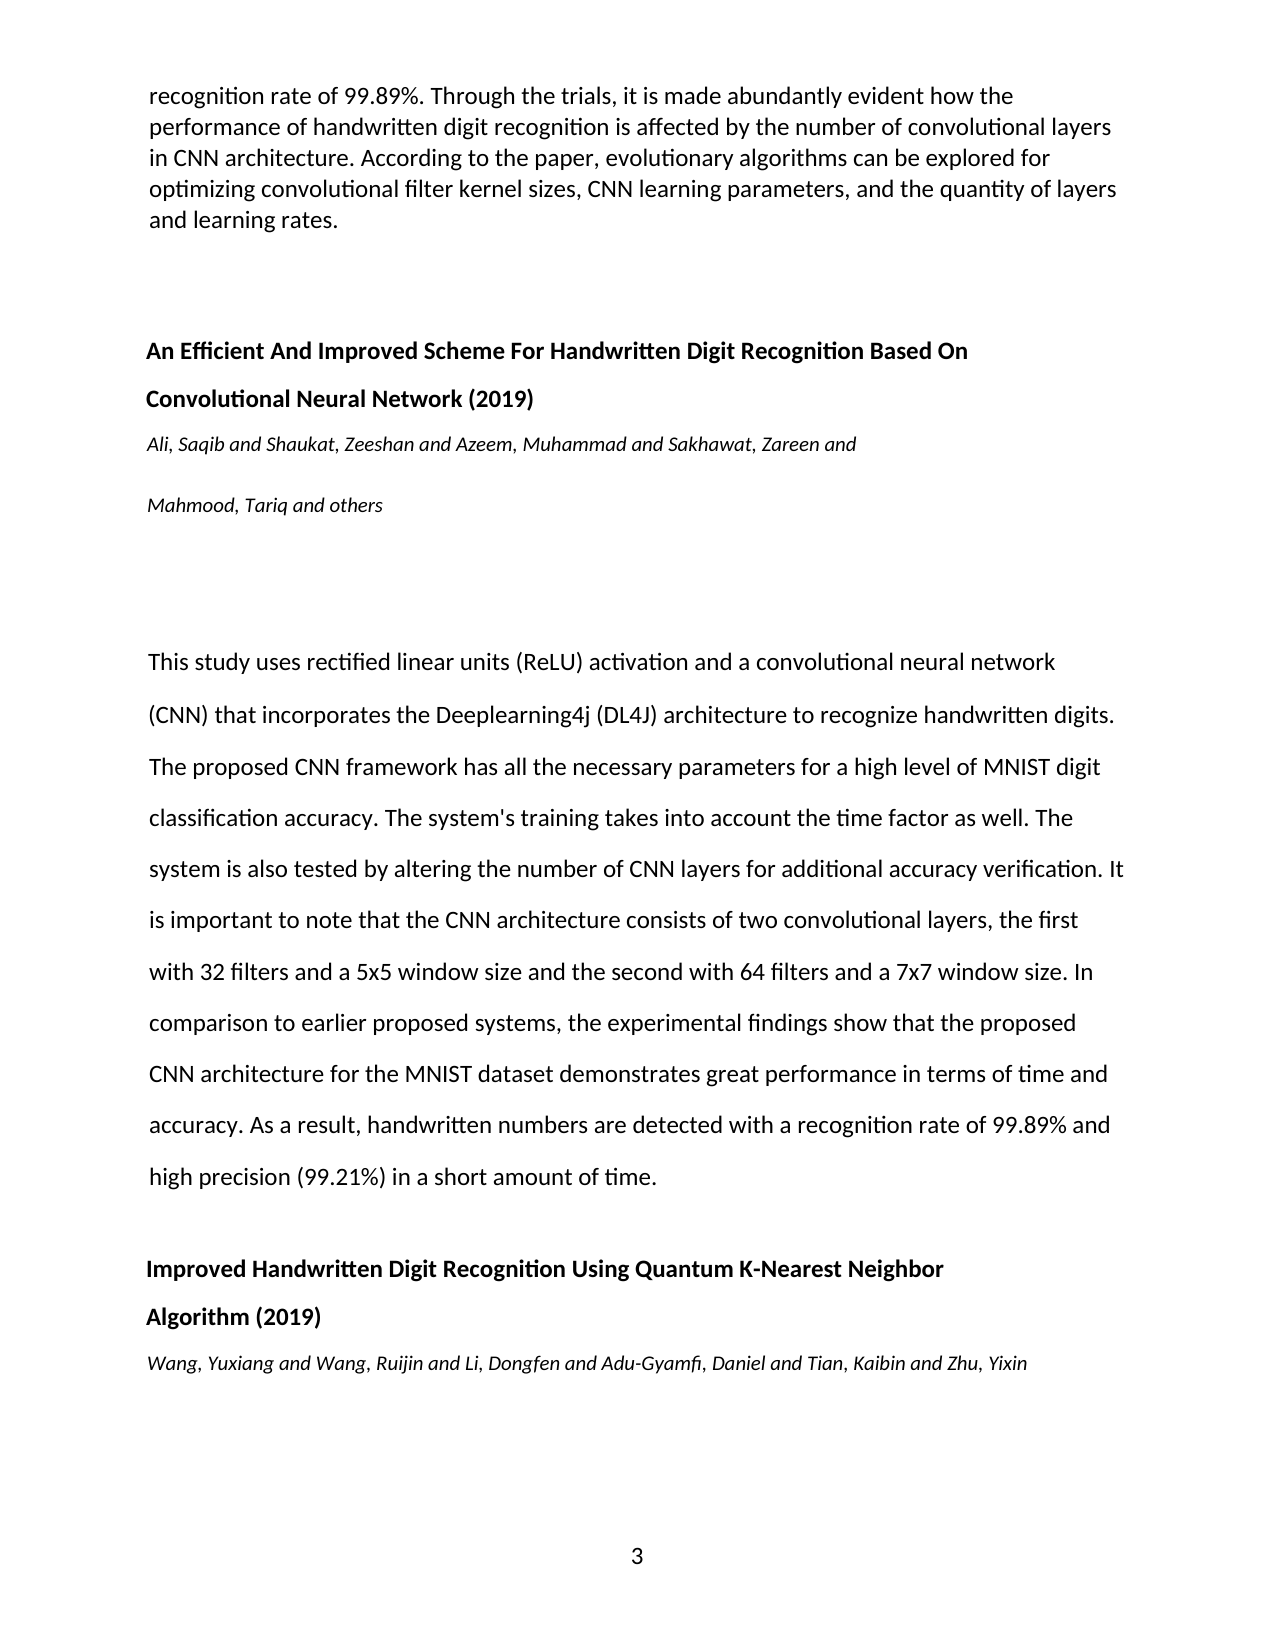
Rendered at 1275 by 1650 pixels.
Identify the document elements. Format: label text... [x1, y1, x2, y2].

text Mahmood, Tariq and others [147, 492, 1128, 517]
text Wang, Yuxiang and Wang, Ruijin and Li, Dongfen and Adu-Gyamfi, Daniel and Tian, Kaibin and Zhu, Yixin [147, 1350, 1128, 1375]
text This study uses rectified linear units (ReLU) activation and a convolutional neural network [148, 647, 1127, 677]
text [147, 80, 1127, 235]
text Convolutional Neural Network (2019) [146, 383, 1128, 414]
text An Efficient And Improved Scheme For Handwritten Digit Recognition Based On [146, 335, 1128, 365]
text Algorithm (2019) [146, 1301, 1128, 1332]
text Improved Handwritten Digit Recognition Using Quantum K-Nearest Neighbor [146, 1253, 1128, 1283]
text (CNN) that incorporates the Deeplearning4j (DL4J) architecture to recognize handwritten digits. The proposed CNN framework has all the necessary parameters for a high level of MNIST digit classification accuracy. The system's training takes into account the time factor as well. The system is also tested by altering the number of CNN layers for additional accuracy verification. It is important to note that the CNN architecture consists of two convolutional layers, the first with 32 filters and a 5x5 window size and the second with 64 filters and a 7x7 window size. In comparison to earlier proposed systems, the experimental findings show that the proposed CNN architecture for the MNIST dataset demonstrates great performance in terms of time and accuracy. As a result, handwritten numbers are detected with a recognition rate of 99.89% and high precision (99.21%) in a short amount of time. [148, 699, 1127, 1191]
text Ali, Saqib and Shaukat, Zeeshan and Azeem, Muhammad and Sakhawat, Zareen and [147, 432, 1128, 457]
